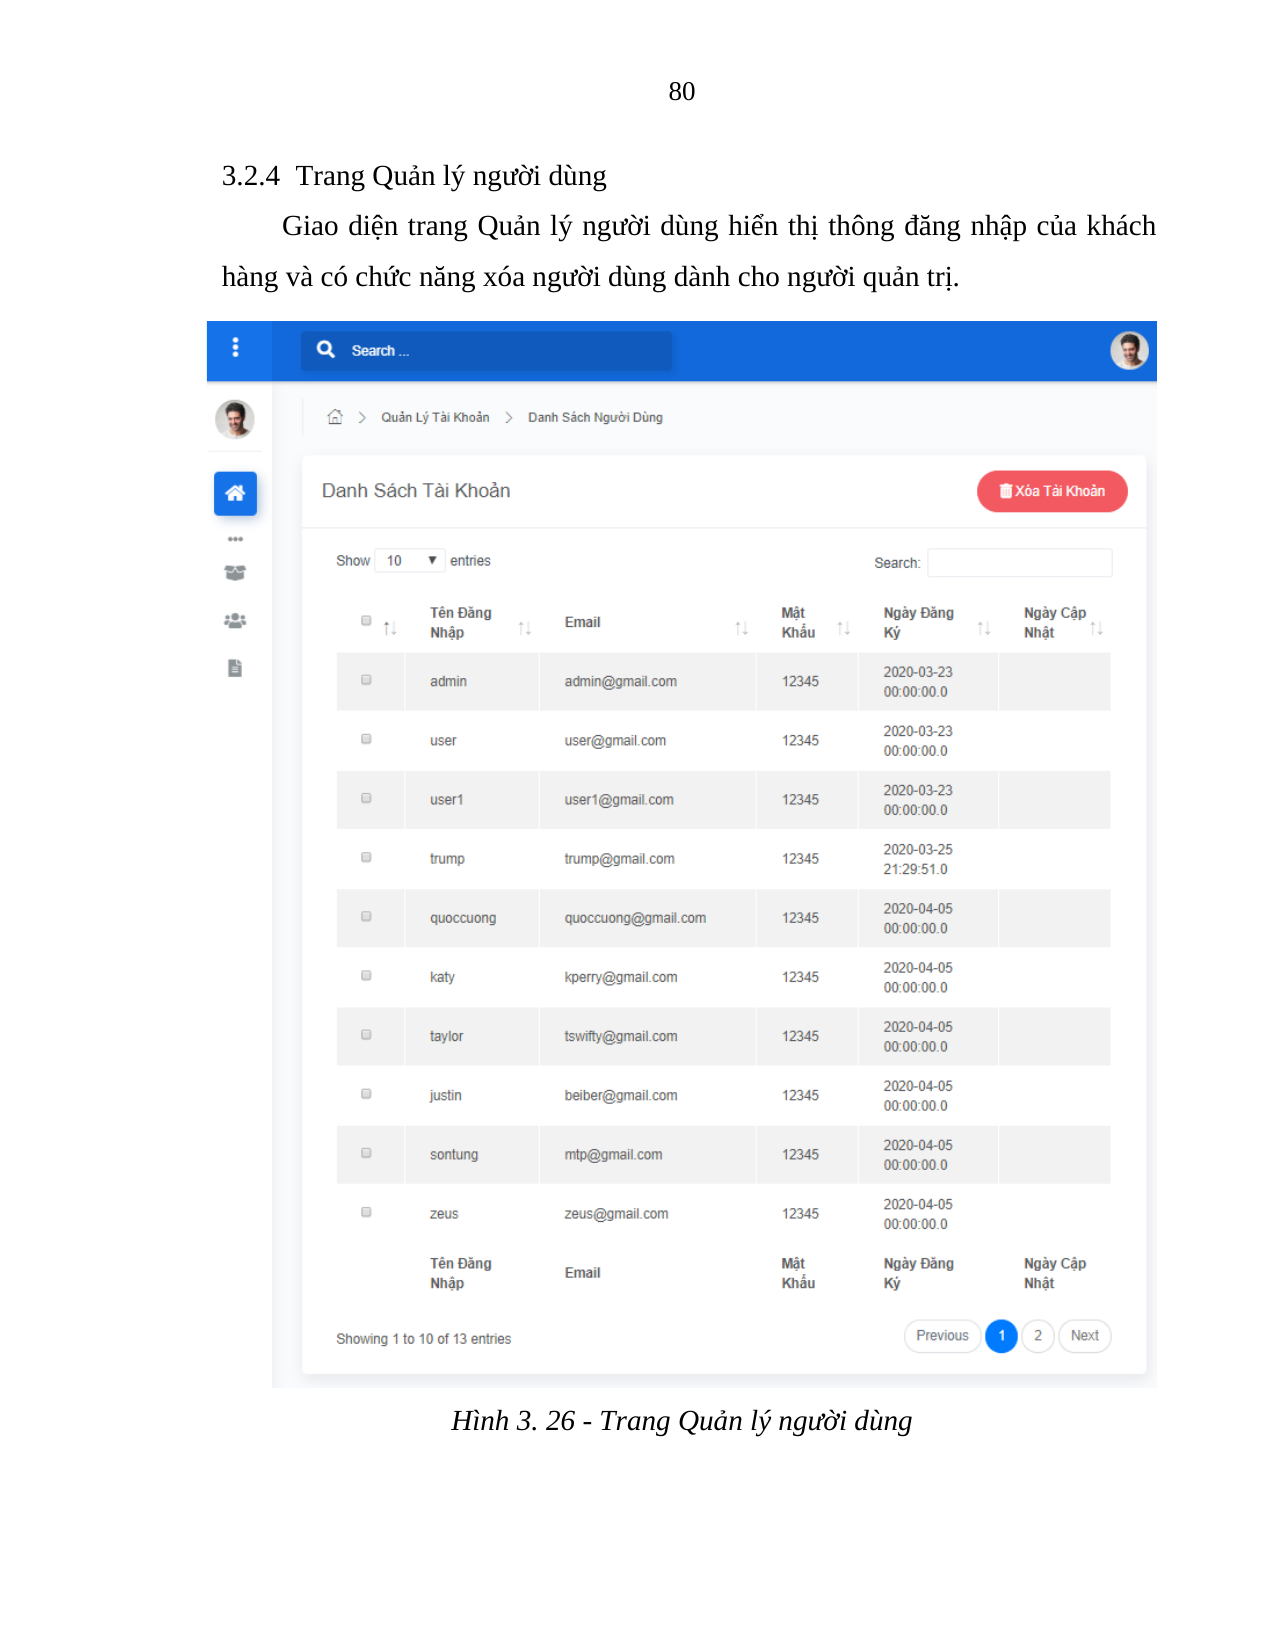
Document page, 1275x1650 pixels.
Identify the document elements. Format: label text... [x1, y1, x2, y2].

list Hình 3. 26 - Trang Quản lý người dùng [207, 1403, 1157, 1437]
list Giao diện trang Quản lý người dùng hiển thị thông đăng nhập của khách hàng và có chức năng xóa người dùng dành cho người quản trị. [222, 208, 1157, 292]
list Trang Quản lý người dùng [222, 158, 1157, 192]
picture [206, 321, 1157, 1388]
